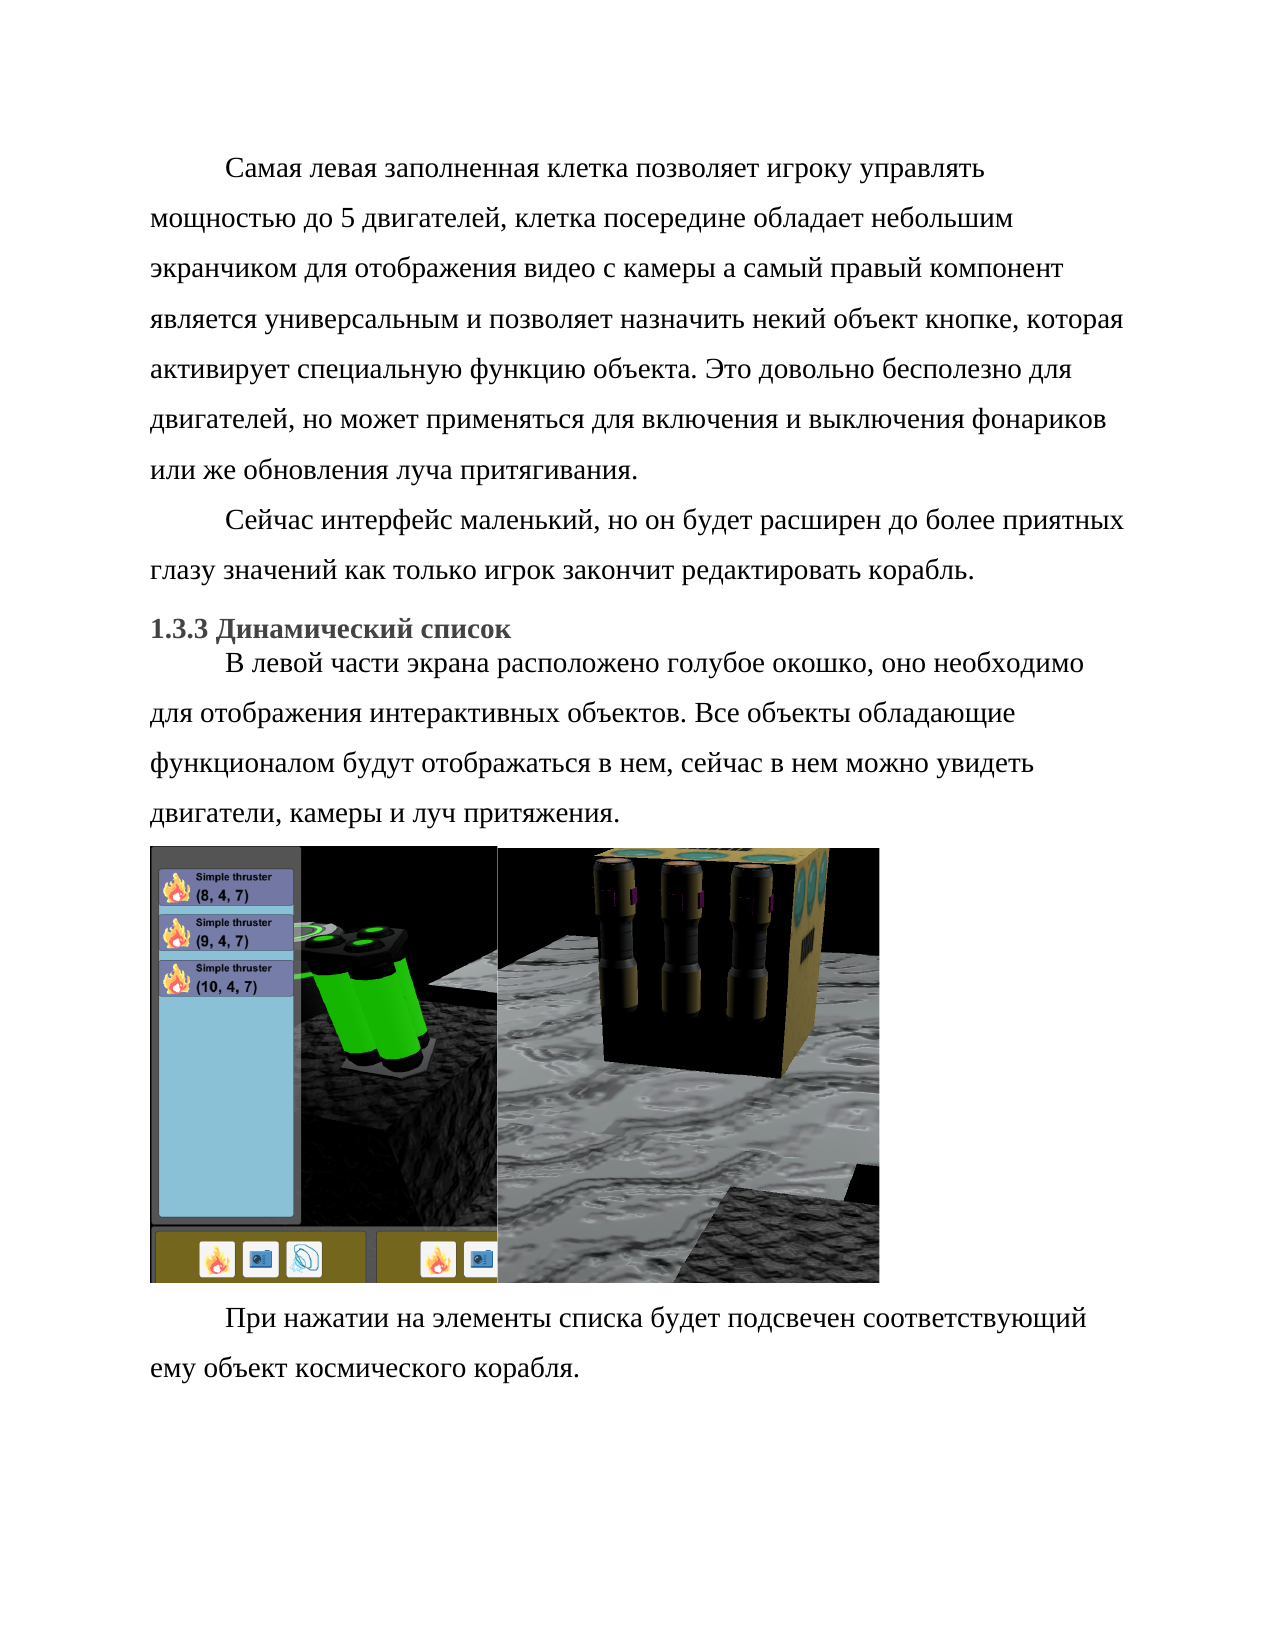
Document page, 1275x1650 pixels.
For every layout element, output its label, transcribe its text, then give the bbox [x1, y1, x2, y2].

text При нажатии на элементы списка будет подсвечен соответствующий ему объект космического корабля. [150, 1300, 1125, 1383]
text Самая левая заполненная клетка позволяет игроку управлять мощностью до 5 двигателей, клетка посередине обладает небольшим экранчиком для отображения видео с камеры а самый правый компонент является универсальным и позволяет назначить некий объект кнопке, которая активирует специальную функцию объекта. Это довольно бесполезно для двигателей, но может применяться для включения и выключения фонариков или же обновления луча притягивания. [150, 150, 1125, 485]
text Сейчас интерфейс маленький, но он будет расширен до более приятных глазу значений как только игрок закончит редактировать корабль. [150, 502, 1125, 586]
picture [150, 846, 880, 1283]
text В левой части экрана расположено голубое окошко, оно необходимо для отображения интерактивных объектов. Все объекты обладающие функционалом будут отображаться в нем, сейчас в нем можно увидеть двигатели, камеры и луч притяжения. [150, 645, 1125, 829]
subtitle 1.3.3 Динамический список [150, 611, 1125, 645]
